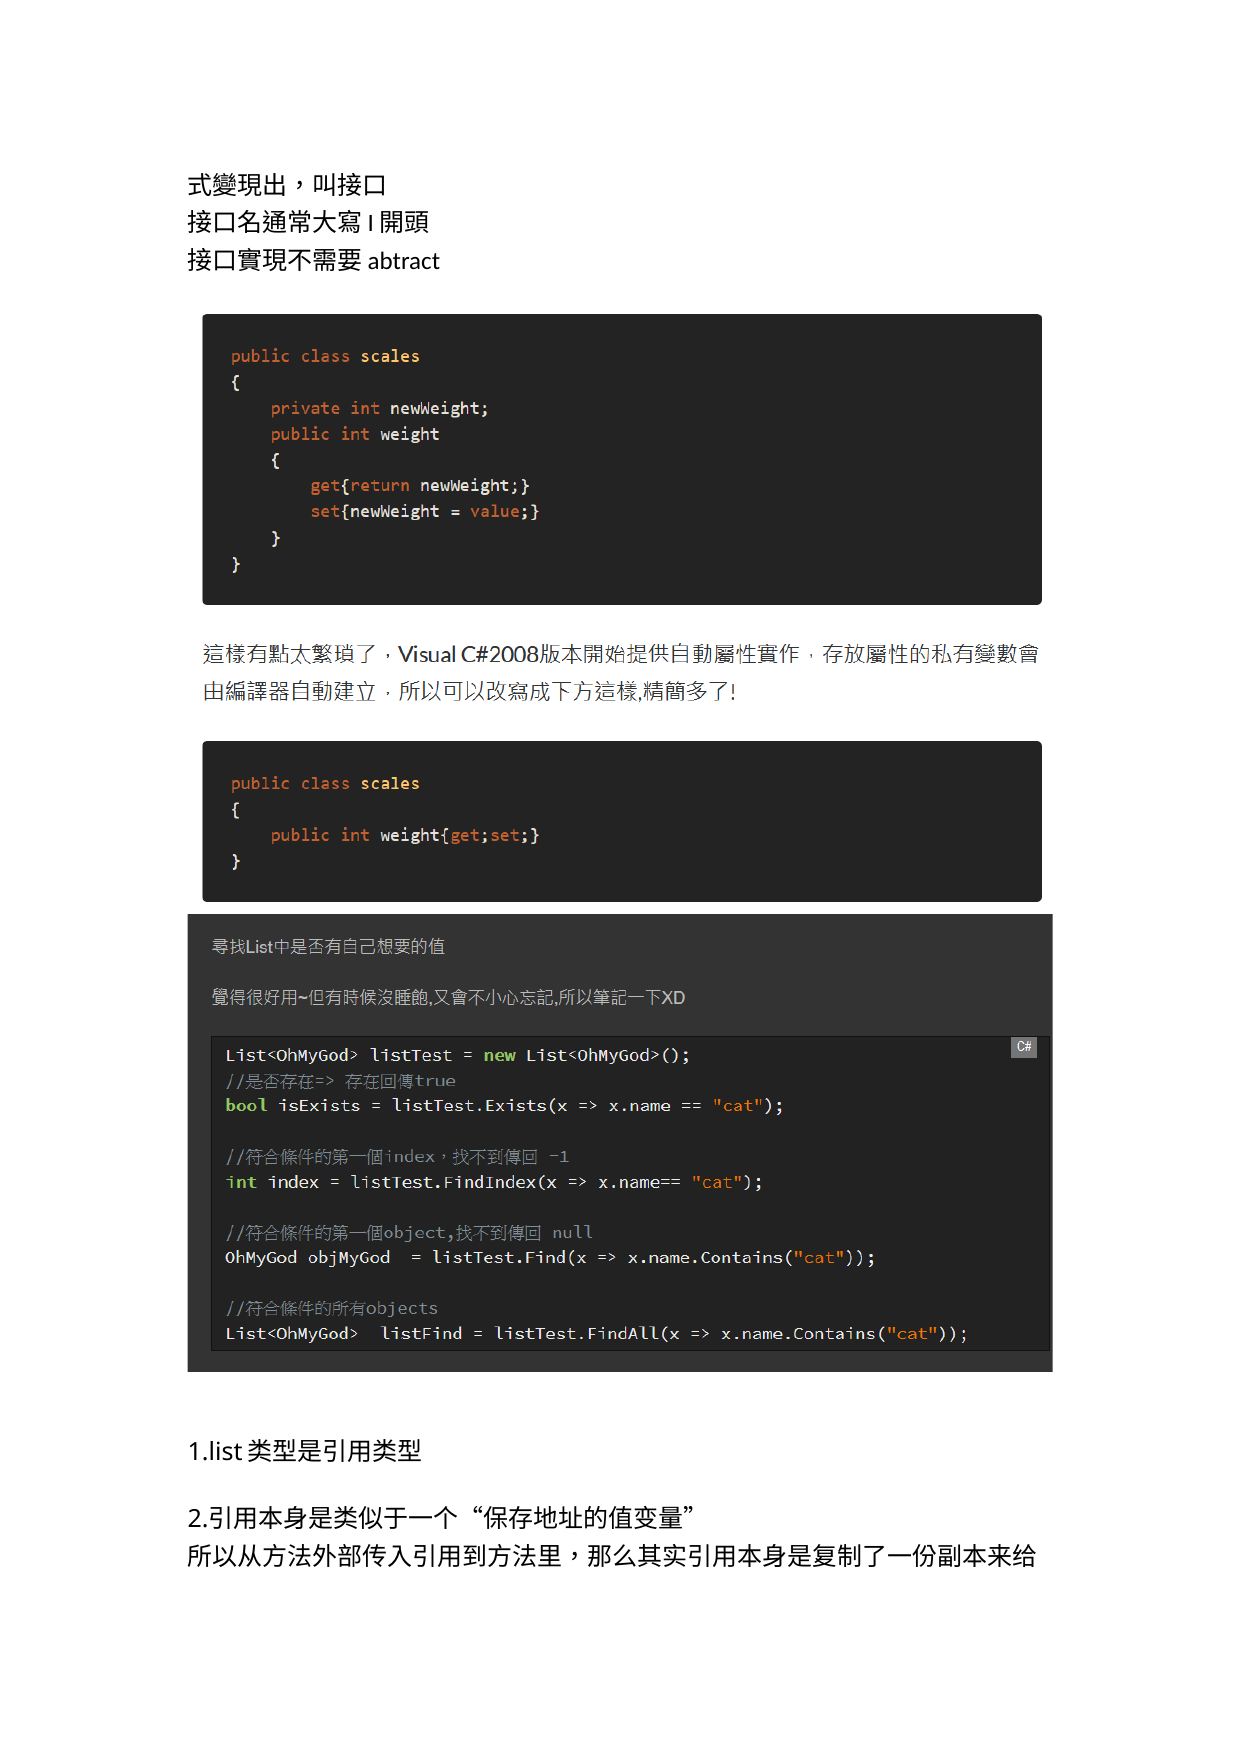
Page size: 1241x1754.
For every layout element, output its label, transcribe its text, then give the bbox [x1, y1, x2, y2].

picture [187, 277, 1053, 913]
picture [187, 914, 1053, 1372]
text 接口實現不需要abtract [187, 239, 1053, 277]
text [187, 164, 1053, 202]
text 1.list类型是引用类型 [187, 1431, 1053, 1469]
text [187, 1498, 1053, 1573]
text 接口名通常大寫I開頭 [187, 202, 1053, 239]
